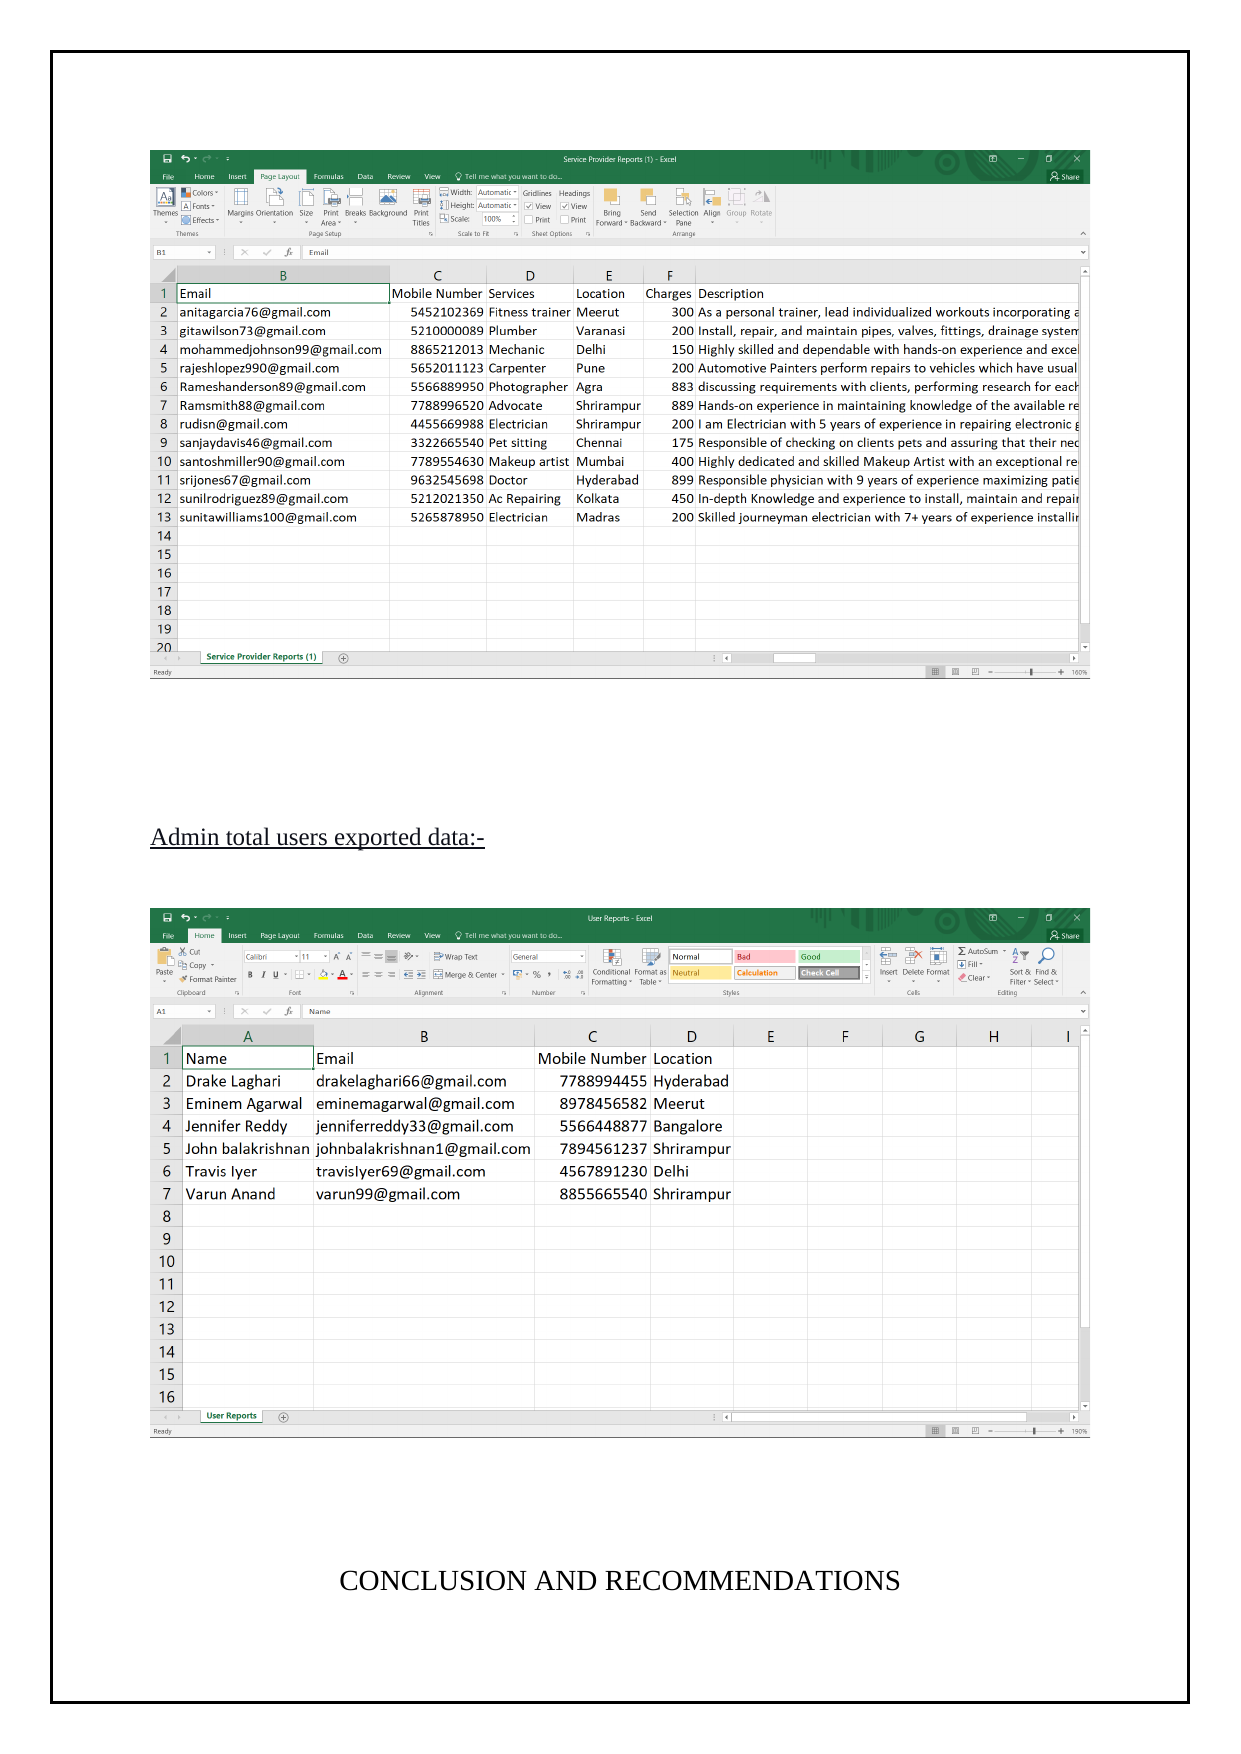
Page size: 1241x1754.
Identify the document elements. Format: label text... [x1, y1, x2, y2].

text Conclusion and recommendations [150, 1563, 1090, 1596]
picture [150, 150, 1091, 679]
picture [150, 908, 1091, 1438]
text Admin total users exported data:- [150, 822, 1090, 851]
